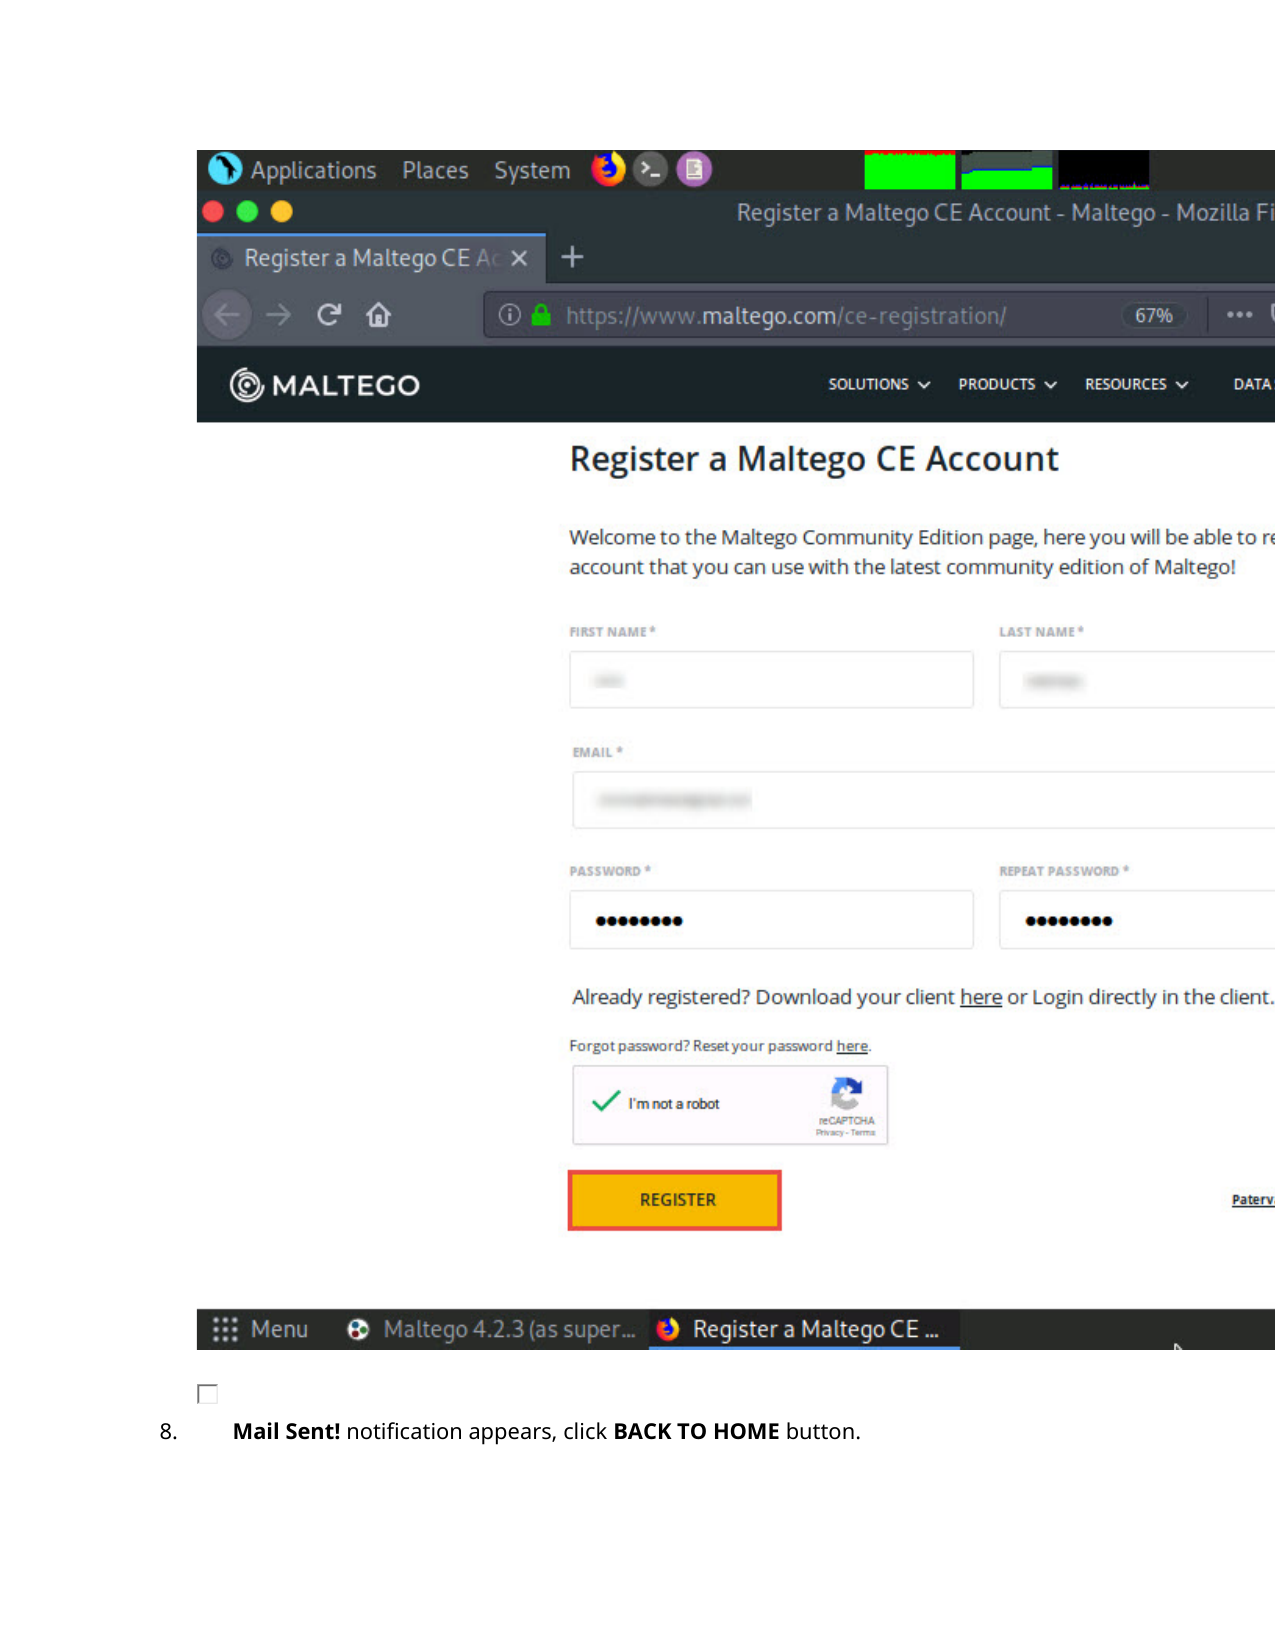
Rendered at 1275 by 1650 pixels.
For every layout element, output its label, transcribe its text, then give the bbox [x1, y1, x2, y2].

picture [196, 150, 1275, 1350]
list Mail Sent! notification appears, click BACK TO HOME button. [159, 1379, 1125, 1446]
